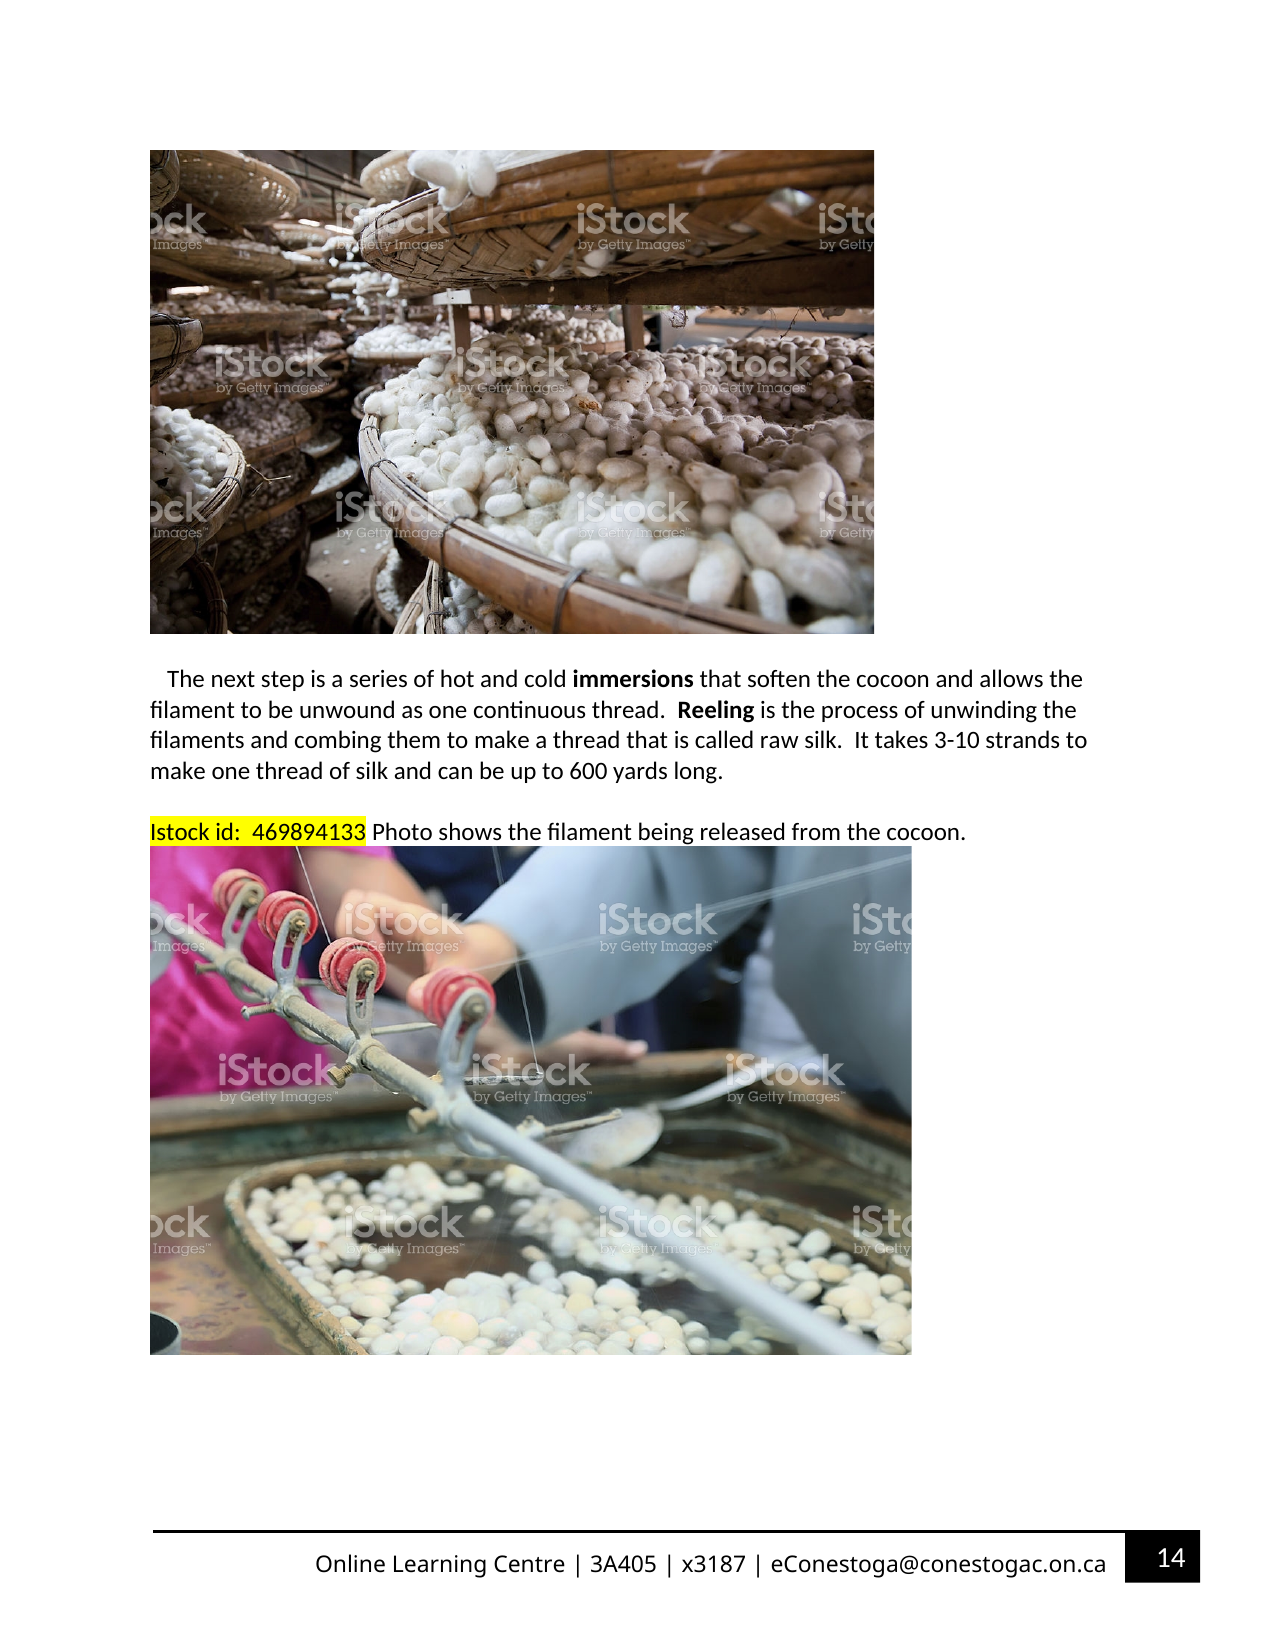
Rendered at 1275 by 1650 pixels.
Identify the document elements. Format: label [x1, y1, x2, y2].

picture [150, 150, 875, 634]
picture [150, 846, 912, 1355]
